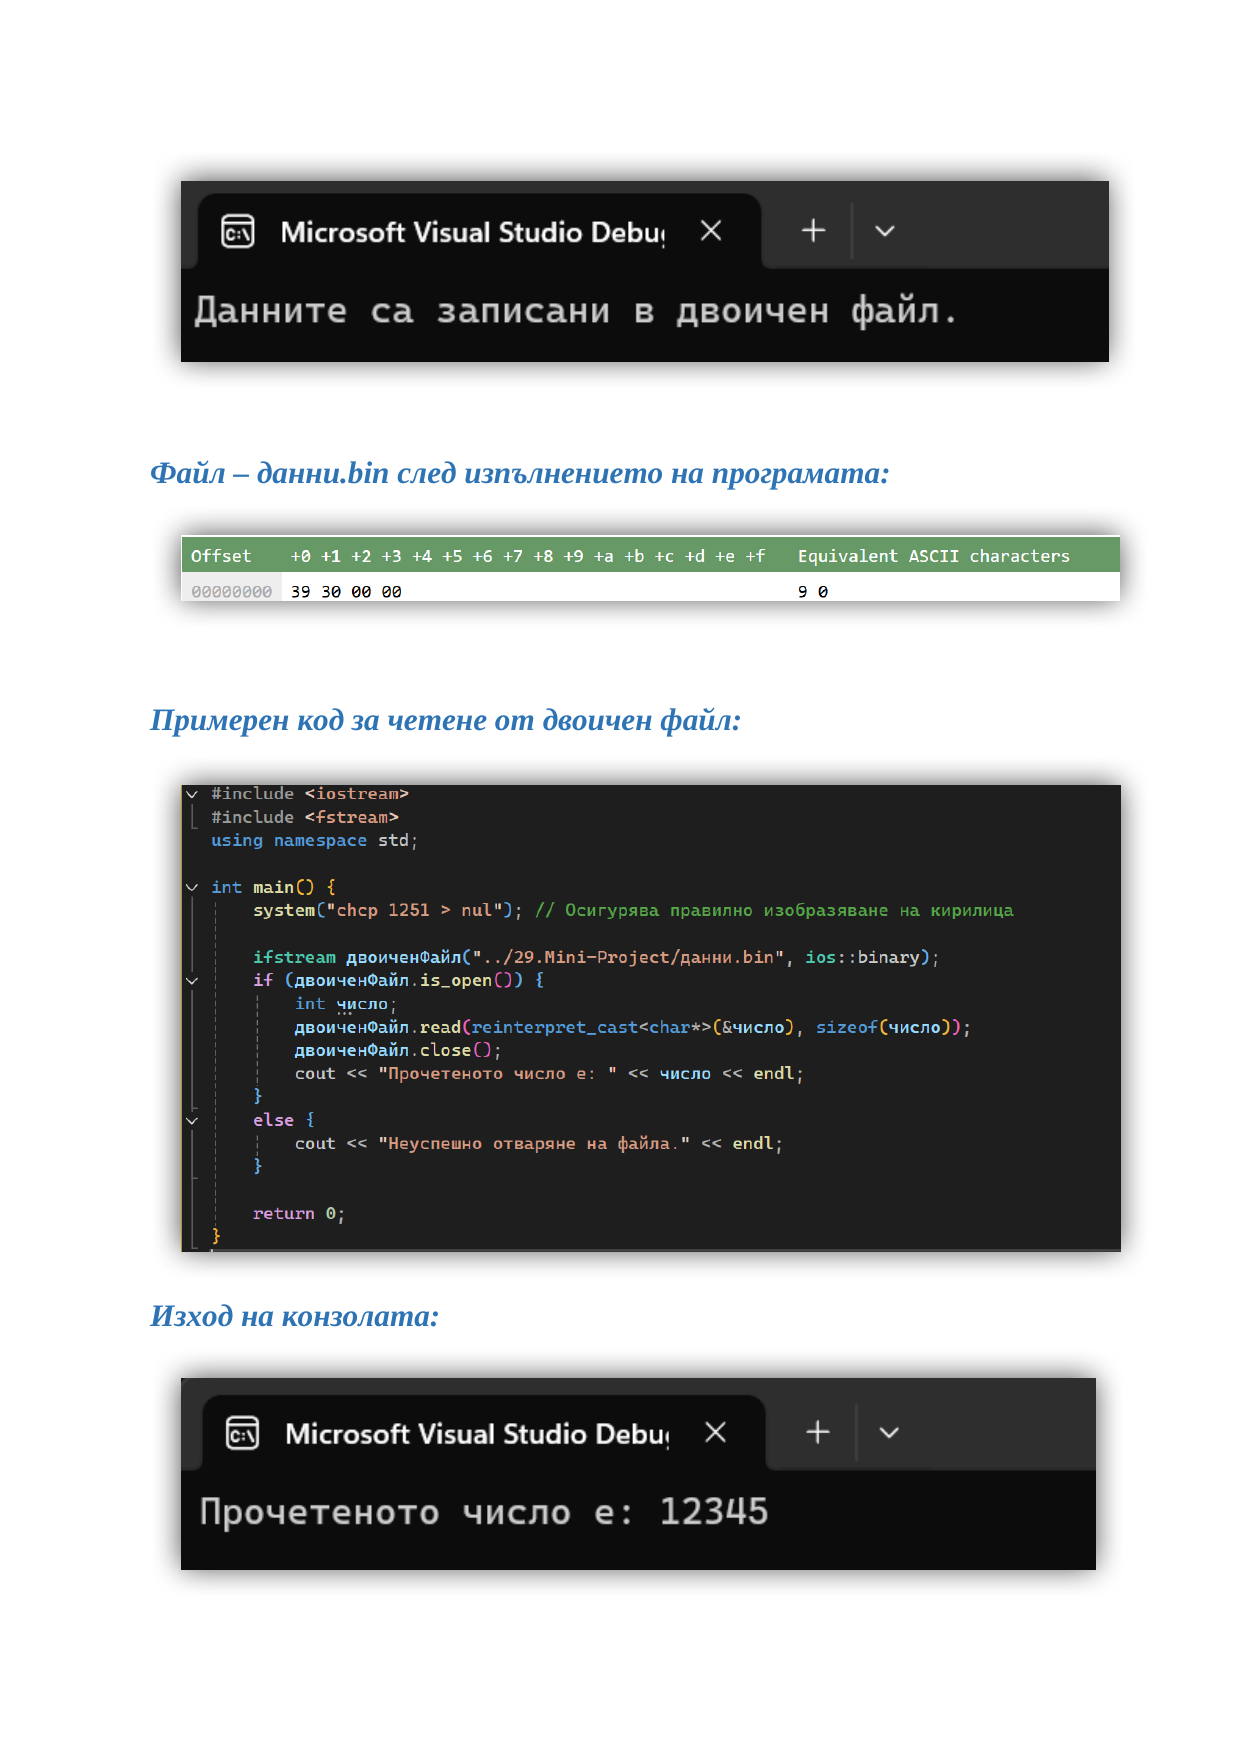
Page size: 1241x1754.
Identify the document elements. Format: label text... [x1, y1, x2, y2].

picture [181, 535, 1120, 601]
picture [181, 785, 1121, 1252]
picture [181, 181, 1109, 362]
text Примерен код за четене от двоичен файл: [150, 701, 1090, 737]
picture [181, 1378, 1096, 1570]
